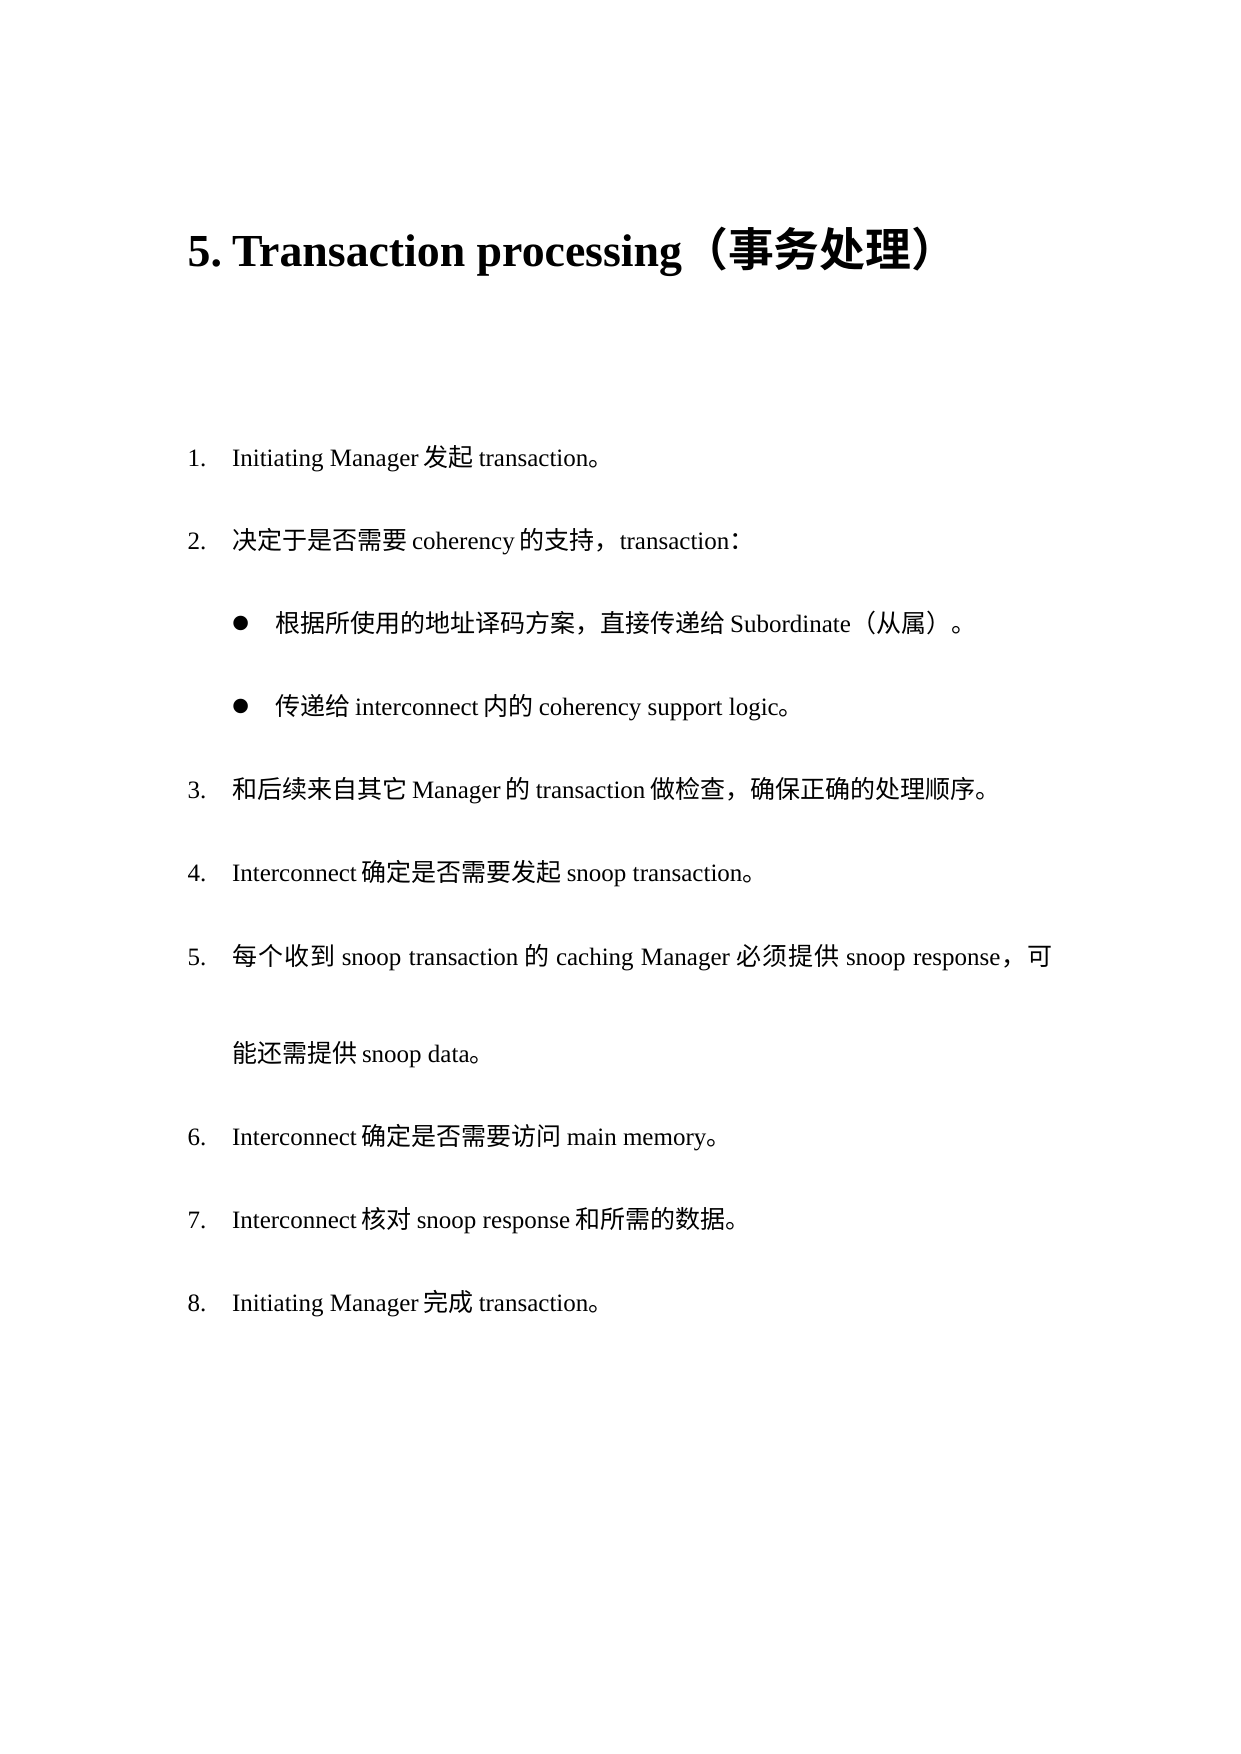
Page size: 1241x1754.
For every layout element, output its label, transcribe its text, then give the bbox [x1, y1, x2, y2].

list 每个收到snoop transaction的caching Manager必须提供snoop response，可能还需提供snoop data。 [187, 922, 1053, 1084]
subtitle Transaction processing（事务处理） [187, 197, 1053, 295]
list Initiating Manager发起transaction。 [187, 423, 1053, 488]
list 和后续来自其它Manager的transaction做检查，确保正确的处理顺序。 [187, 755, 1053, 820]
list 传递给interconnect内的coherency support logic。 [231, 672, 1053, 737]
list Interconnect核对snoop response和所需的数据。 [187, 1185, 1053, 1250]
list 根据所使用的地址译码方案，直接传递给Subordinate（从属）。 [231, 589, 1053, 654]
list 决定于是否需要coherency的支持，transaction： [187, 506, 1053, 571]
list Initiating Manager完成transaction。 [187, 1268, 1053, 1333]
list Interconnect确定是否需要访问main memory。 [187, 1102, 1053, 1167]
list Interconnect确定是否需要发起snoop transaction。 [187, 838, 1053, 903]
